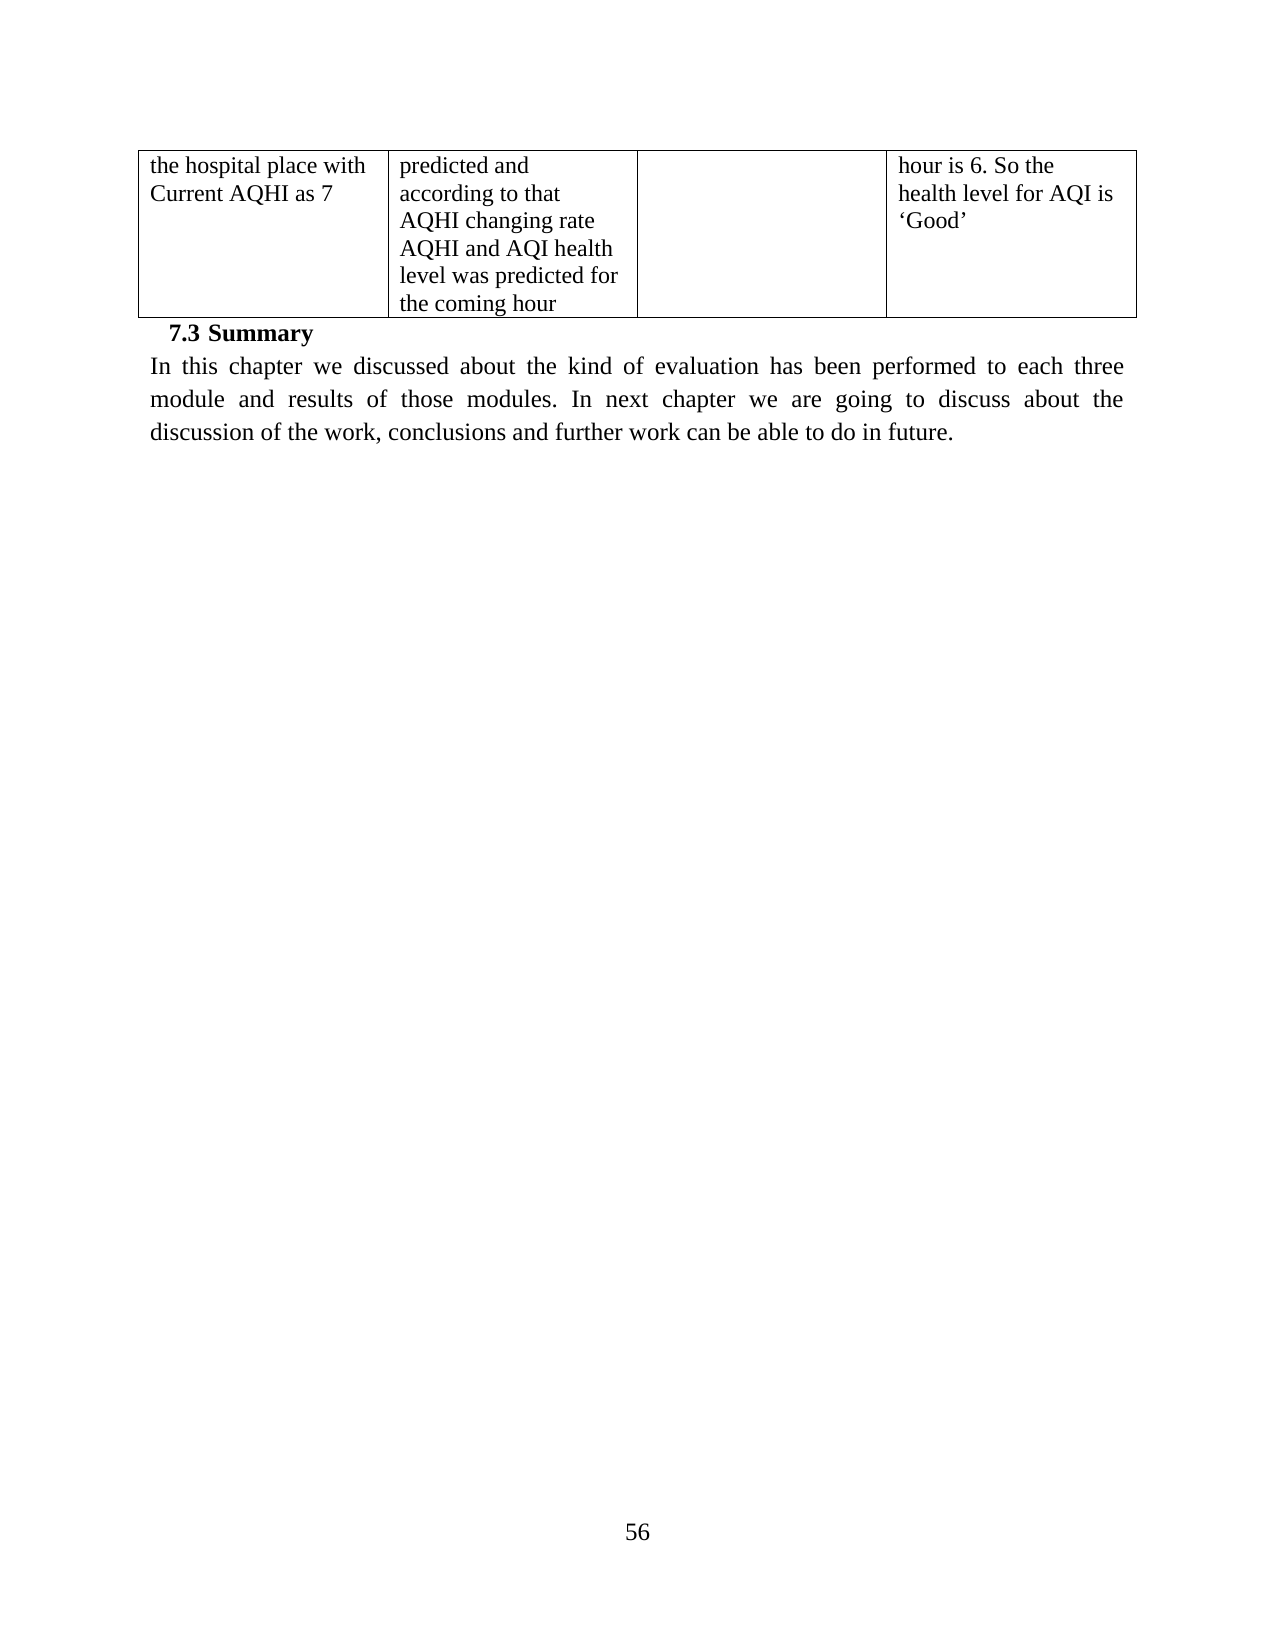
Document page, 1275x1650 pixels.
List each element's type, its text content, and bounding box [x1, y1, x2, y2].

subtitle Summary [169, 318, 1125, 346]
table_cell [887, 151, 1136, 317]
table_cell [638, 151, 886, 317]
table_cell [139, 151, 388, 317]
text In this chapter we discussed about the kind of evaluation has been performed to each three module and results of those modules. In next chapter we are going to discuss about the discussion of the work, conclusions and further work can be able to do in future. [150, 351, 1125, 446]
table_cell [389, 151, 637, 317]
